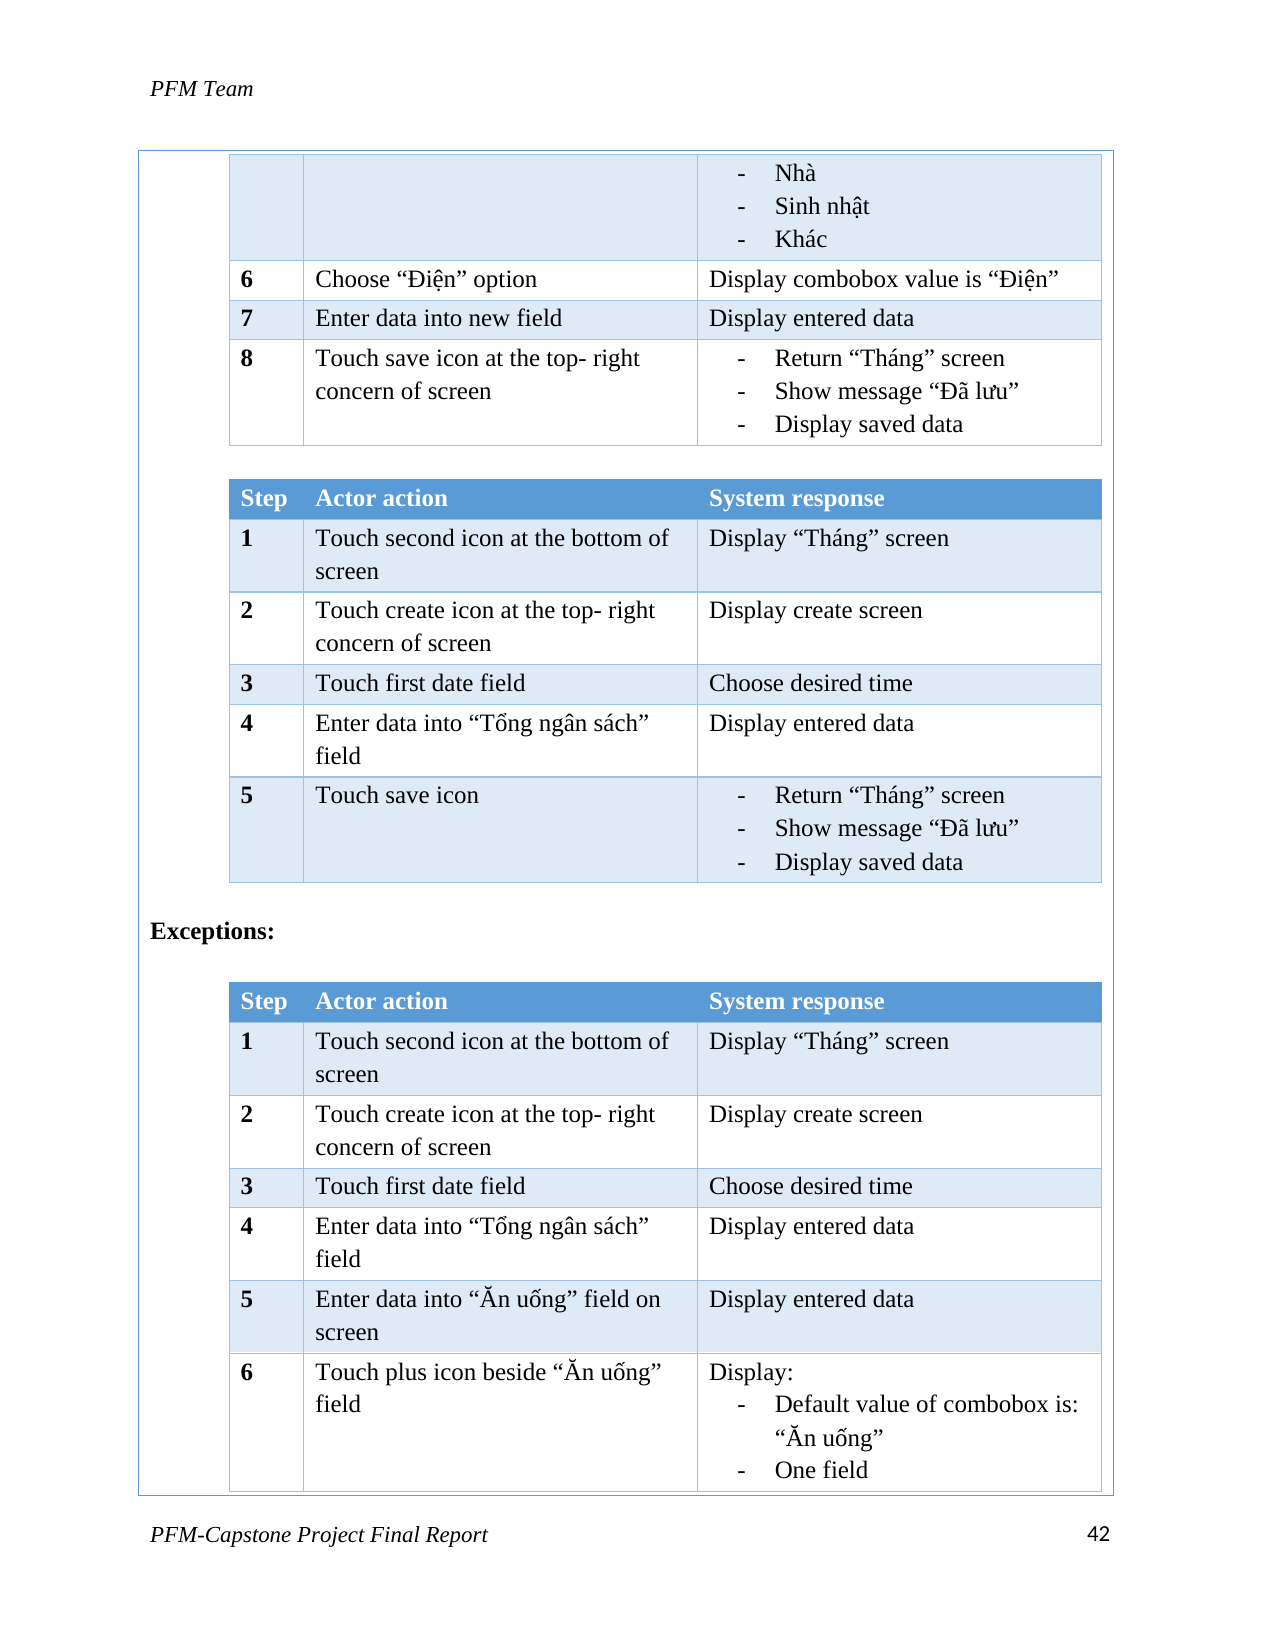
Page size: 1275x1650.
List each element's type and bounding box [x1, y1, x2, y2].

table_cell [139, 151, 1113, 1495]
